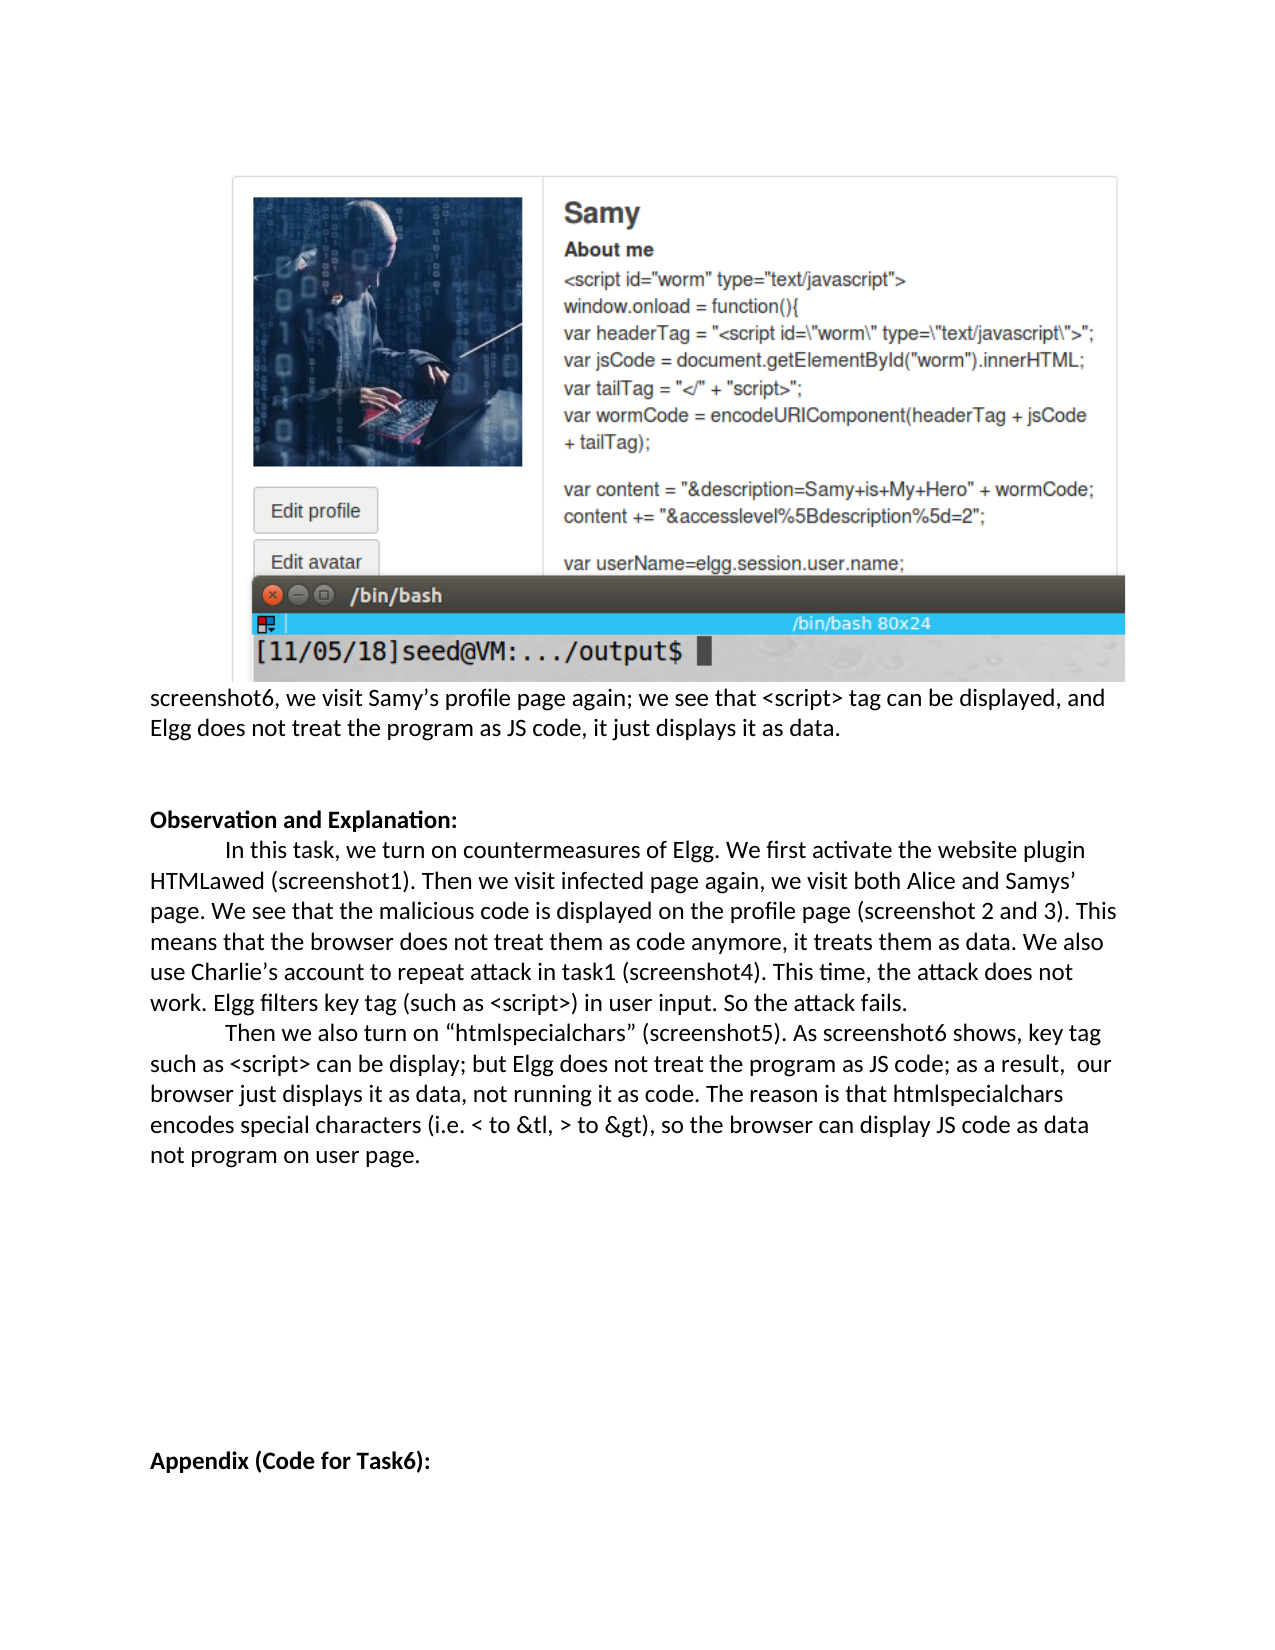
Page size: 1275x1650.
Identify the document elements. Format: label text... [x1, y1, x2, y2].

text screenshot6, we visit Samy’s profile page again; we see that <script> tag can be displayed, and Elgg does not treat the program as JS code, it just displays it as data. [150, 682, 1125, 743]
text In this task, we turn on countermeasures of Elgg. We first activate the website plugin HTMLawed (screenshot1). Then we visit infected page again, we visit both Alice and Samys’ page. We see that the malicious code is displayed on the profile page (screenshot 2 and 3). This means that the browser does not treat them as code anymore, it treats them as data. We also use Charlie’s account to repeat attack in task1 (screenshot4). This time, the attack does not work. Elgg filters key tag (such as <script>) in user input. So the attack fails. [150, 834, 1125, 1017]
text Then we also turn on “htmlspecialchars” (screenshot5). As screenshot6 shows, key tag such as <script> can be display; but Elgg does not treat the program as JS code; as a result, our browser just displays it as data, not running it as code. The reason is that htmlspecialchars encodes special characters (i.e. < to &tl, > to &gt), so the browser can display JS code as data not program on user page. [150, 1017, 1125, 1170]
picture [150, 150, 1125, 682]
text Appendix (Code for Task6): [150, 1445, 1125, 1475]
text Observation and Explanation: [150, 804, 1125, 834]
